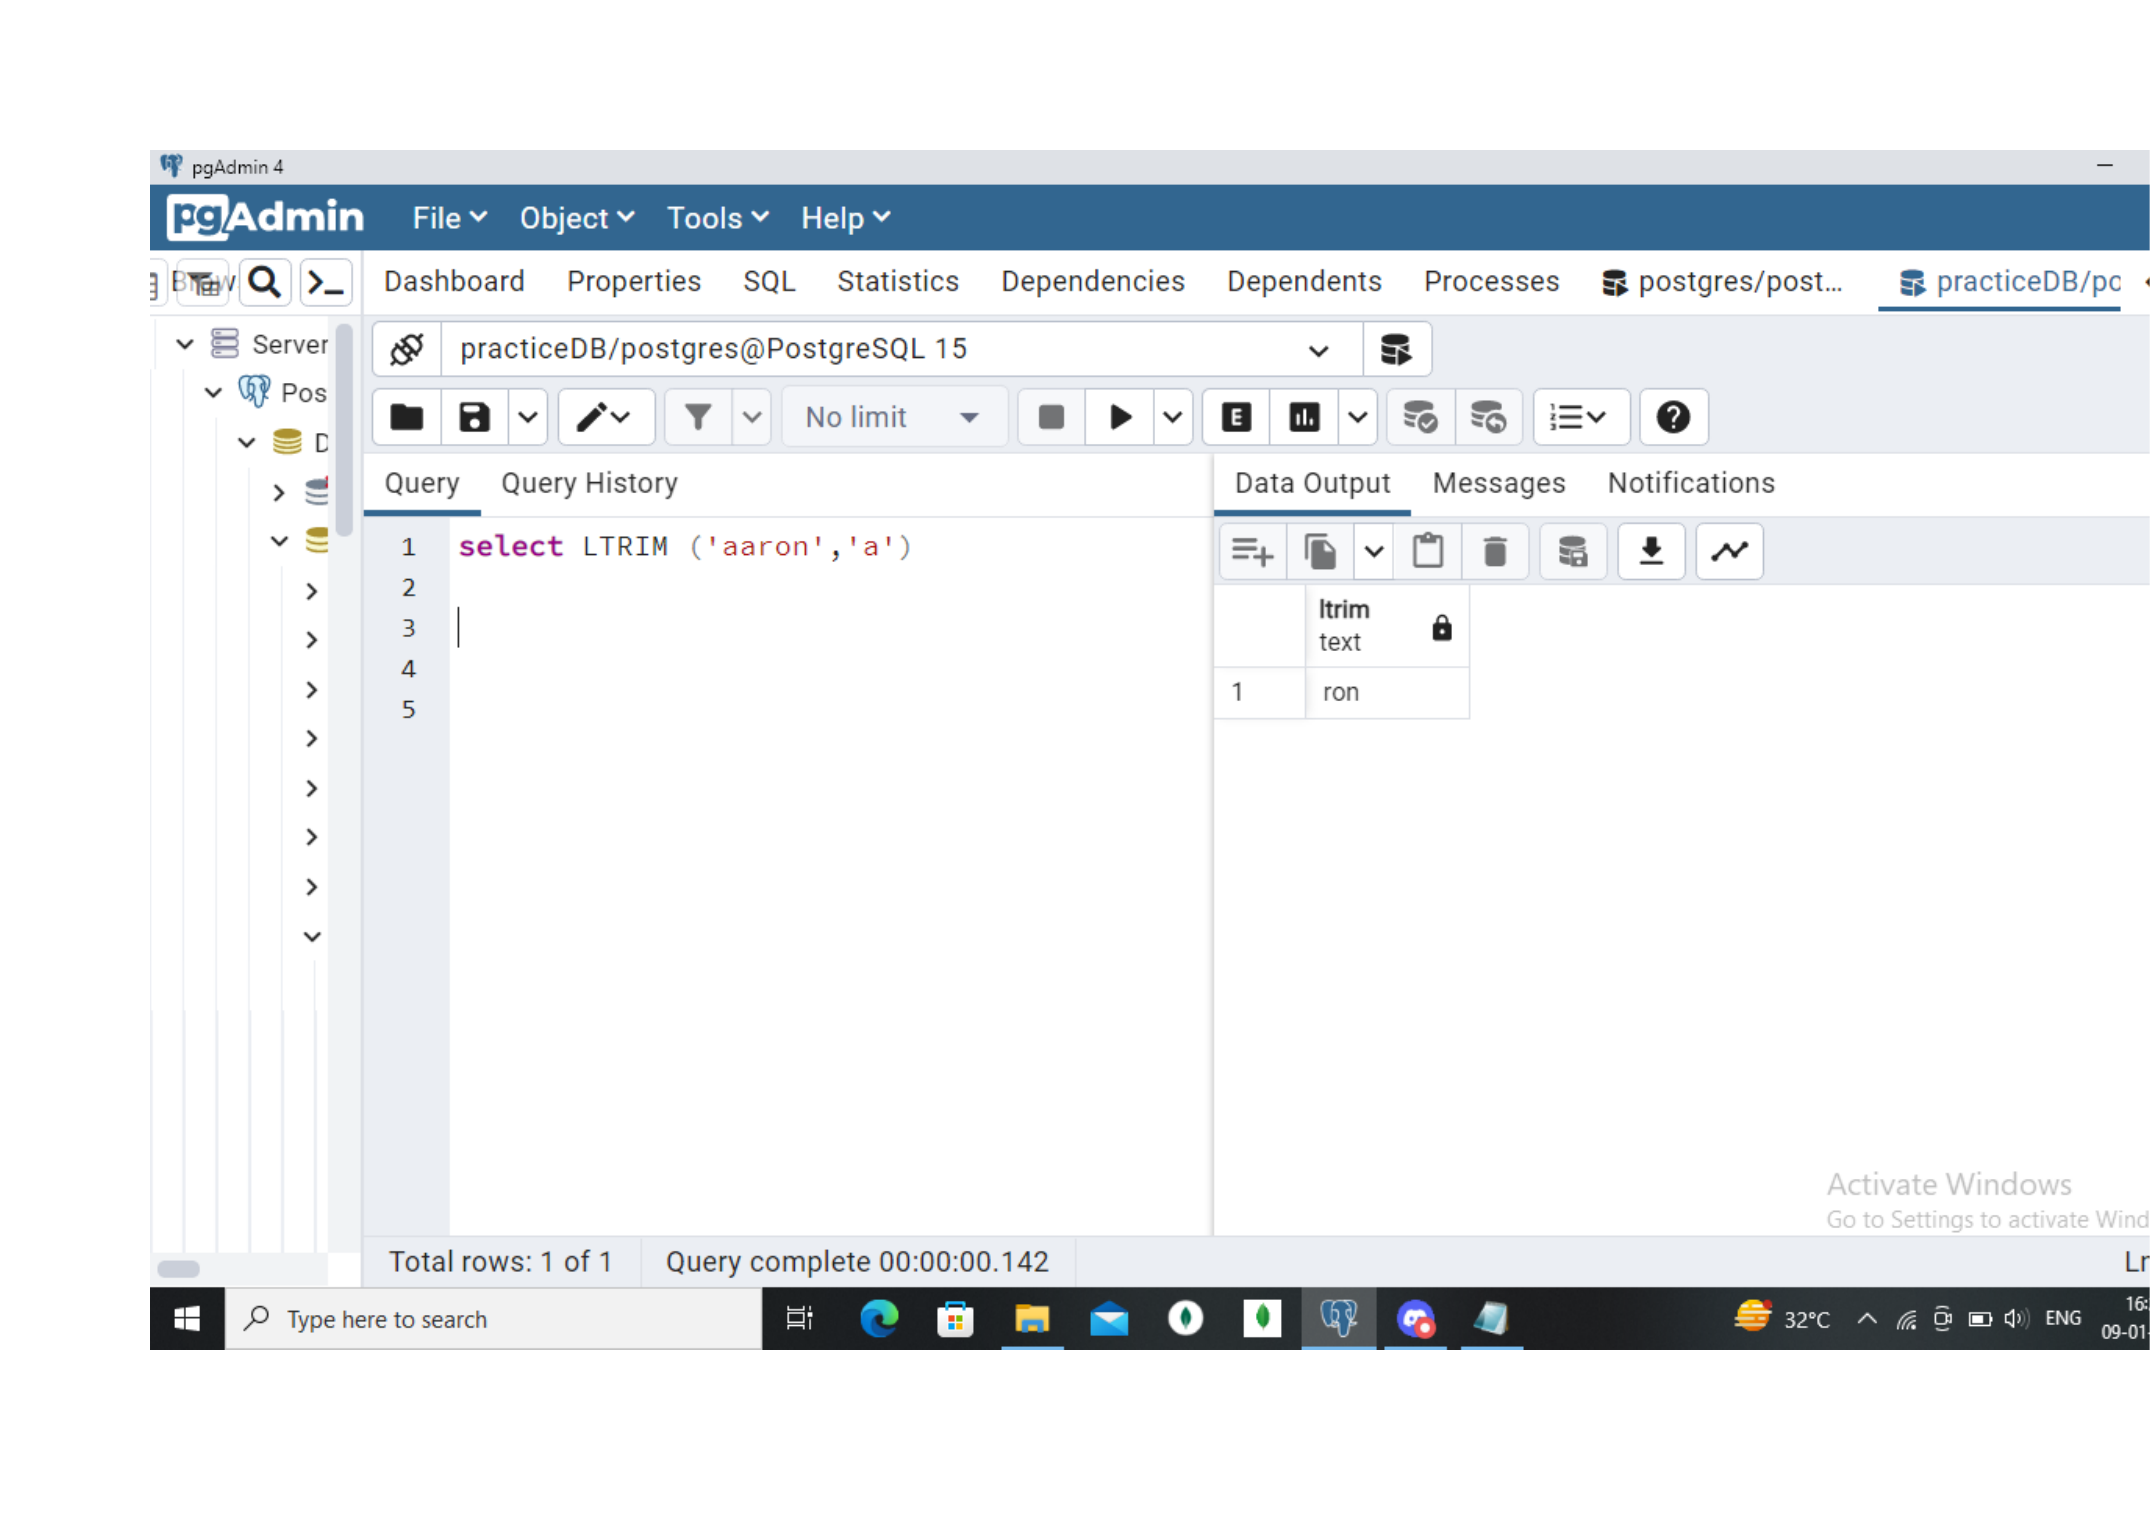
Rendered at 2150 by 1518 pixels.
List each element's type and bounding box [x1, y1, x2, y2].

picture [150, 150, 2150, 1350]
